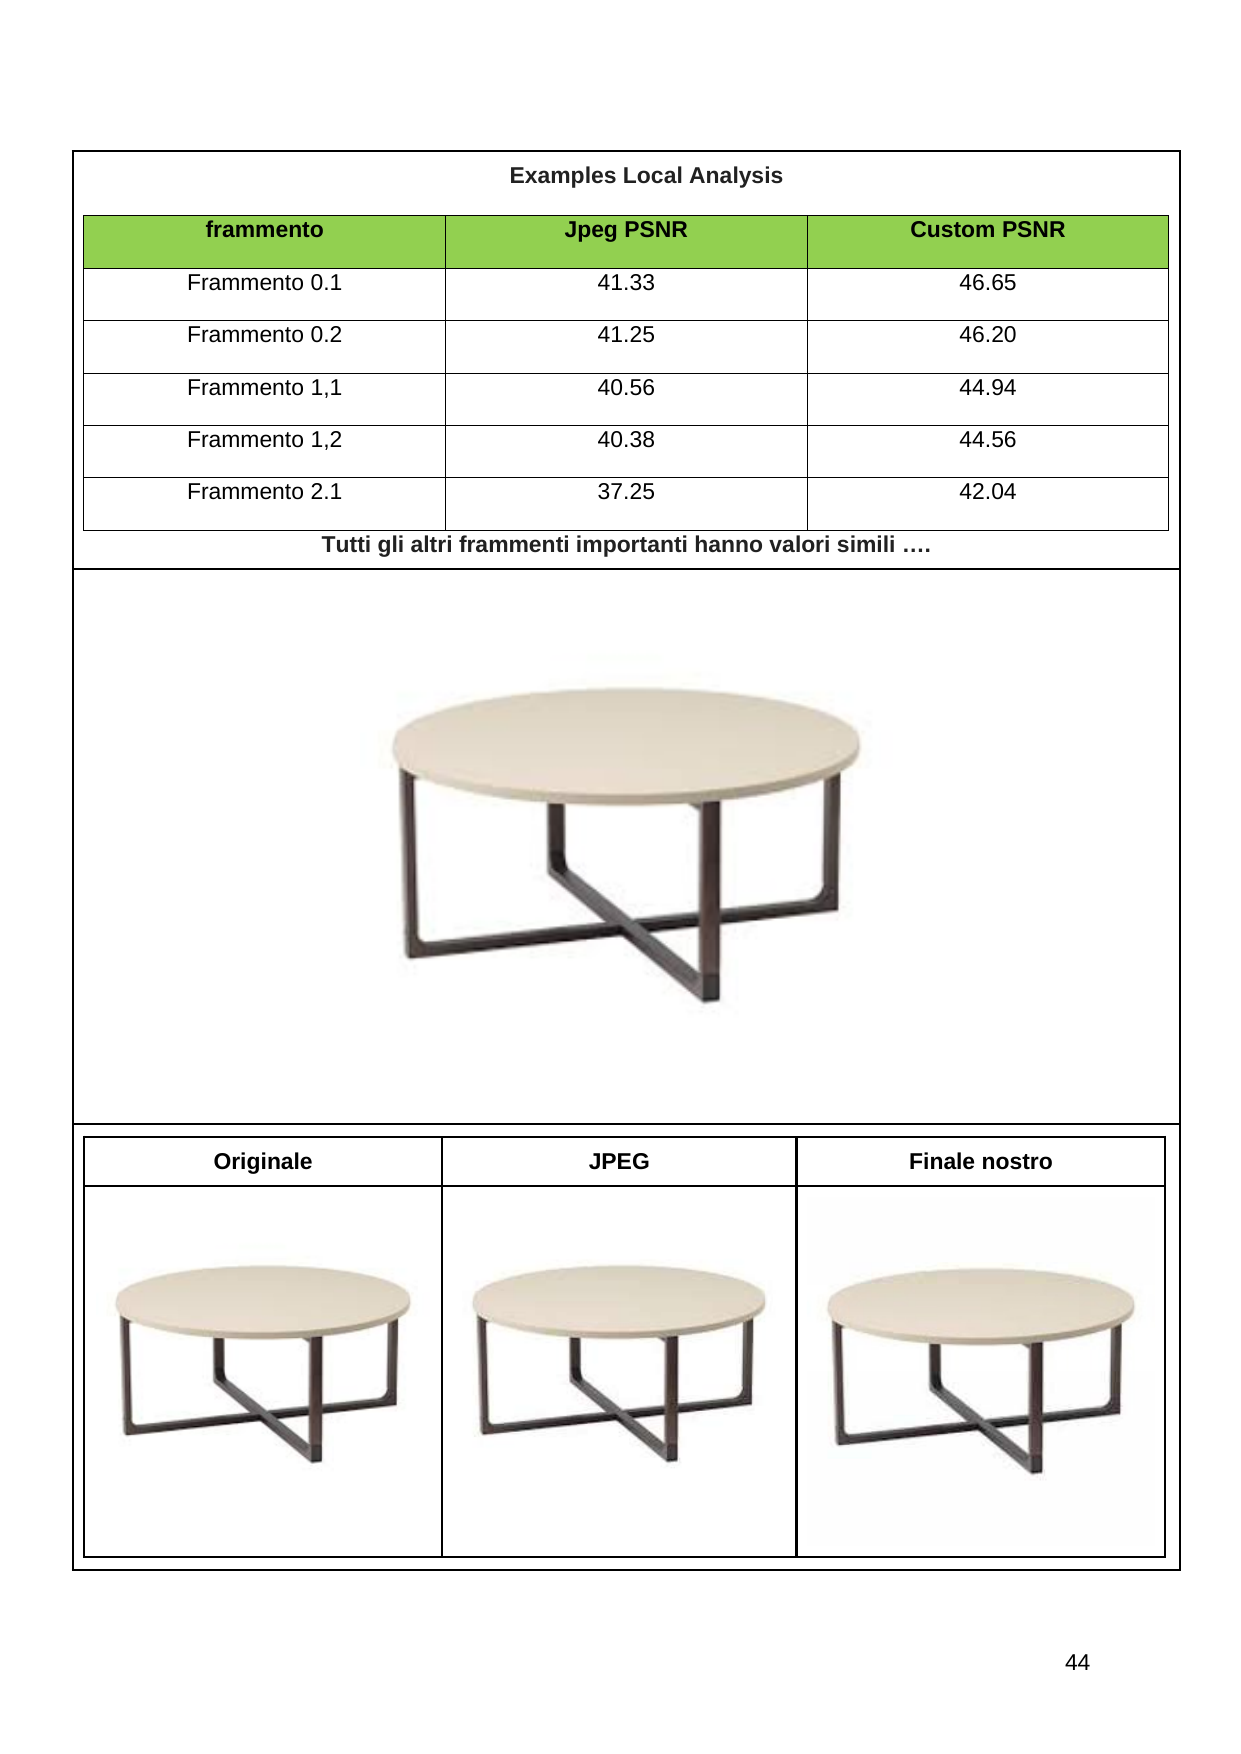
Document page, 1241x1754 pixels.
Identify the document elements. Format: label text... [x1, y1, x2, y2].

table_cell Examples Local Analysis Tutti gli altri frammenti importanti hanno valori simili …. [74, 152, 1179, 567]
table_cell [74, 1125, 1179, 1569]
picture [452, 1197, 786, 1531]
picture [806, 1197, 1156, 1546]
picture [95, 1197, 431, 1532]
picture [360, 580, 893, 1113]
table_cell [74, 570, 1179, 1123]
